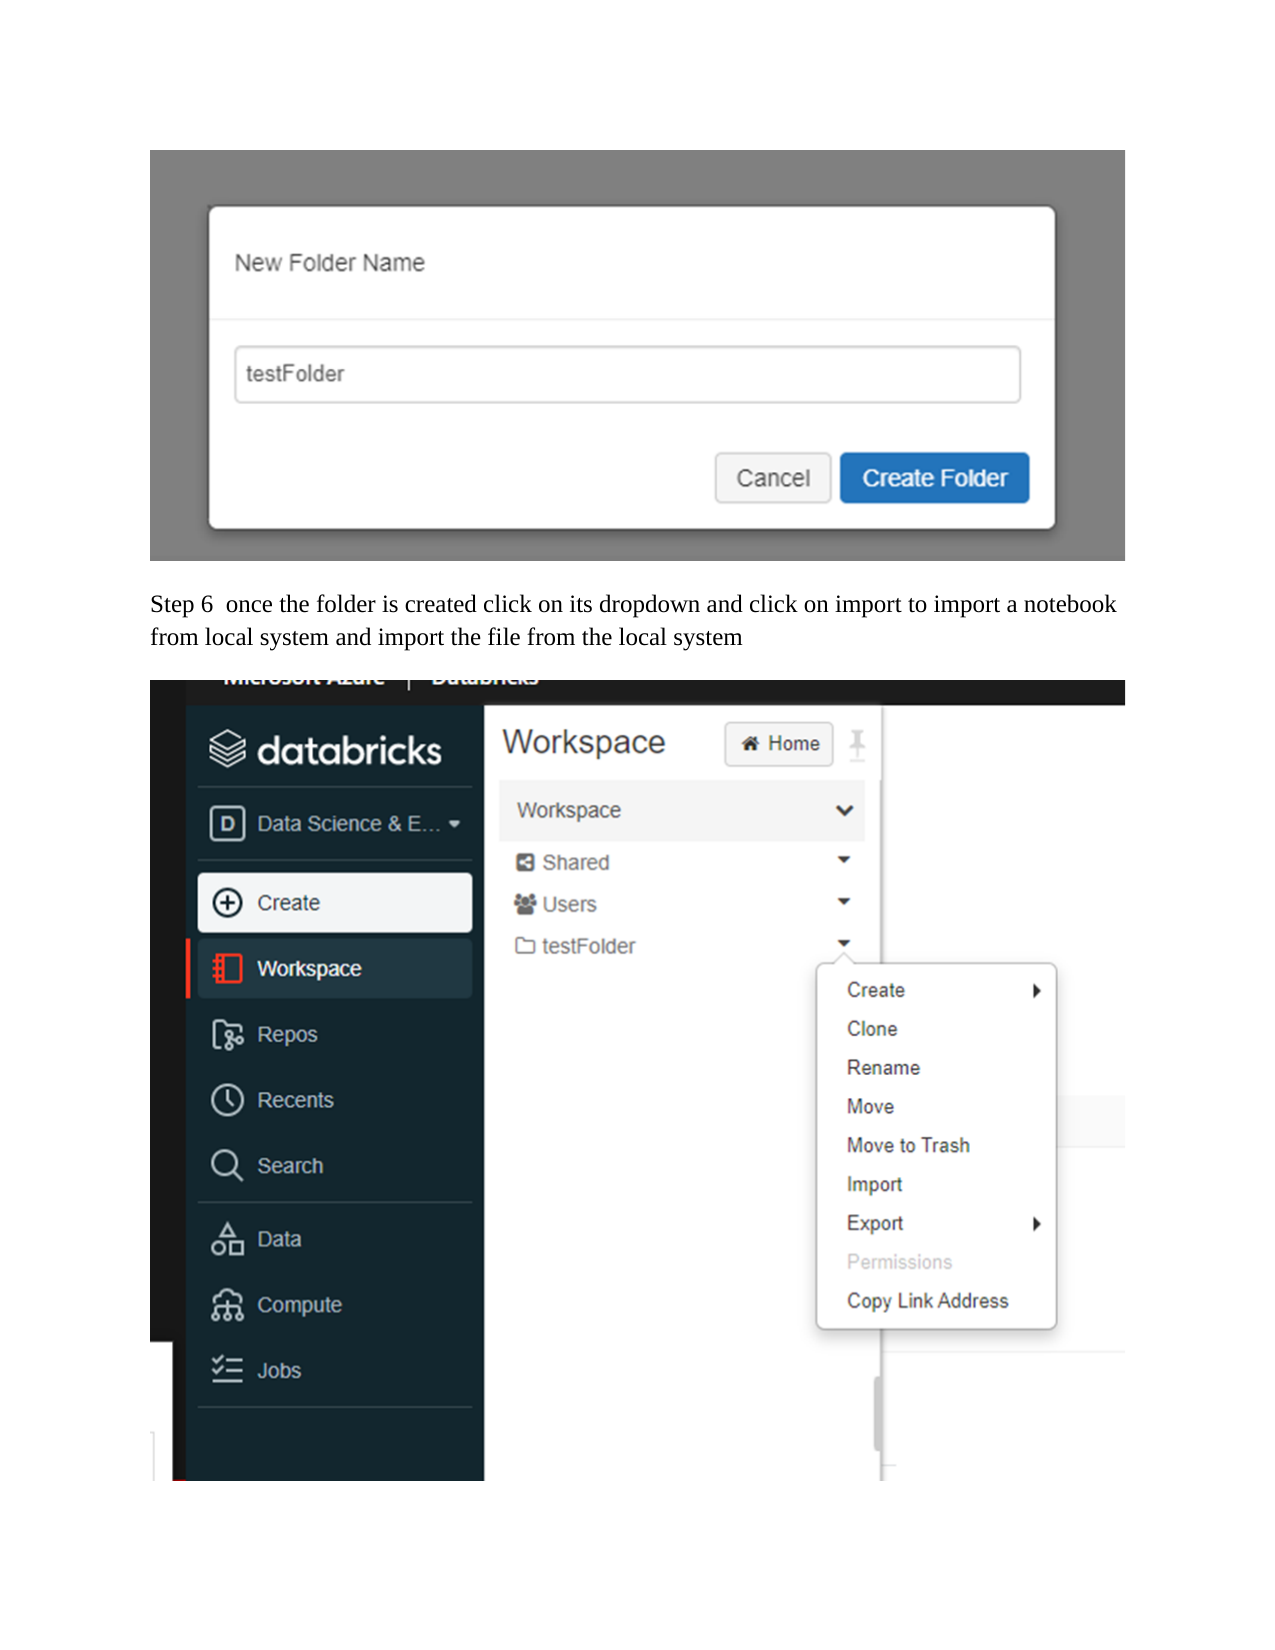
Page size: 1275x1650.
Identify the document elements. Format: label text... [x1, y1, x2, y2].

picture [150, 680, 1125, 1481]
text Step 6 once the folder is created click on its dropdown and click on import to import a notebook from local system and import the file from the local system [150, 589, 1125, 651]
picture [150, 150, 1125, 561]
